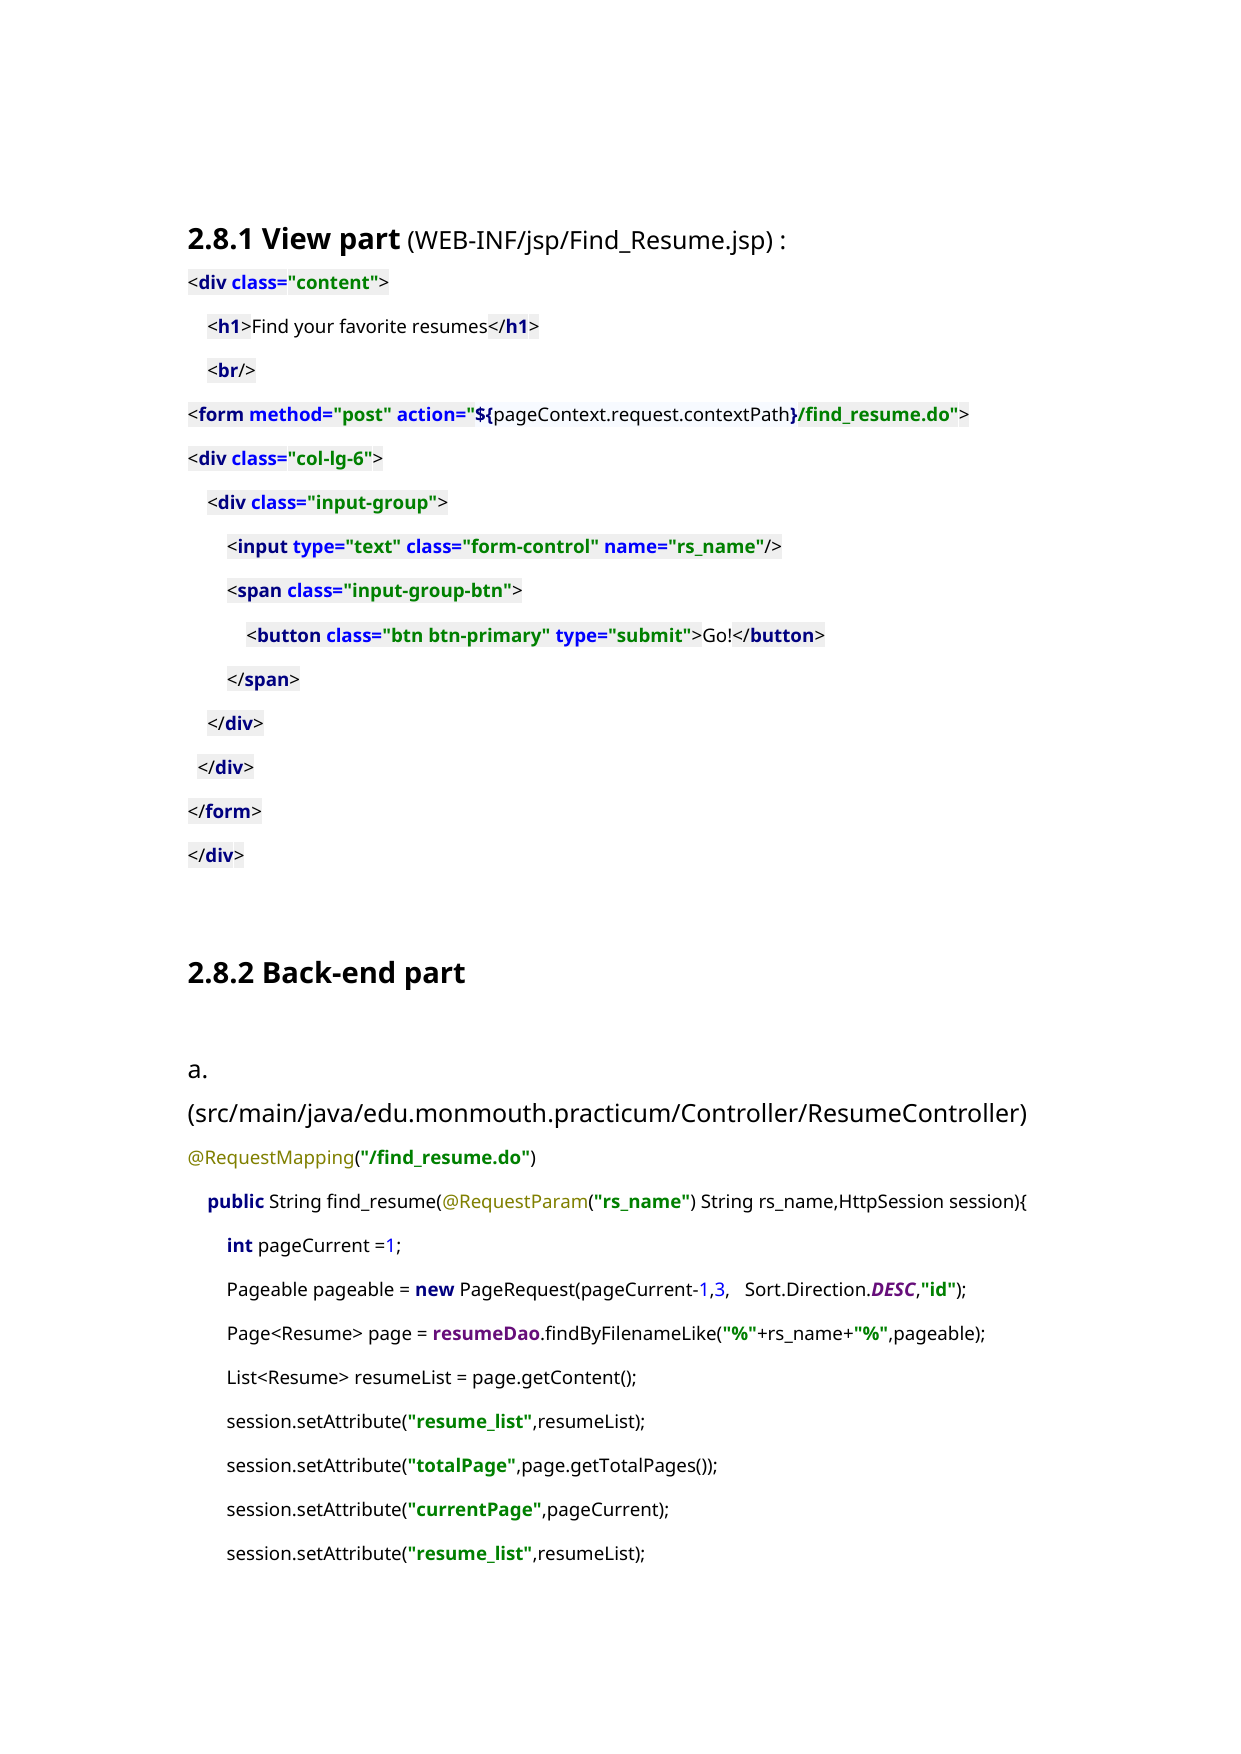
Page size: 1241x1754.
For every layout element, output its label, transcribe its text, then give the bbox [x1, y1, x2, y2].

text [187, 1135, 1053, 1575]
text 2.8.1 View part (WEB-INF/jsp/Find_Resume.jsp) : [187, 216, 1053, 260]
text a. (src/main/java/edu.monmouth.practicum/Controller/ResumeController) [187, 1047, 1053, 1135]
subtitle 2.8.2 Back-end part [187, 950, 1053, 994]
text <div class="content"> <h1>Find your favorite resumes</h1> <br/> <form method="post" action="${pageContext.request.contextPath}/find_resume.do"> <div class="col-lg-6"> <div class="input-group"> <input type="text" class="form-control" name="rs_name"/> <span class="input-group-btn"> <button class="btn btn-primary" type="submit">Go!</button> </span> </div> </div> </form> </div> [187, 260, 1053, 877]
